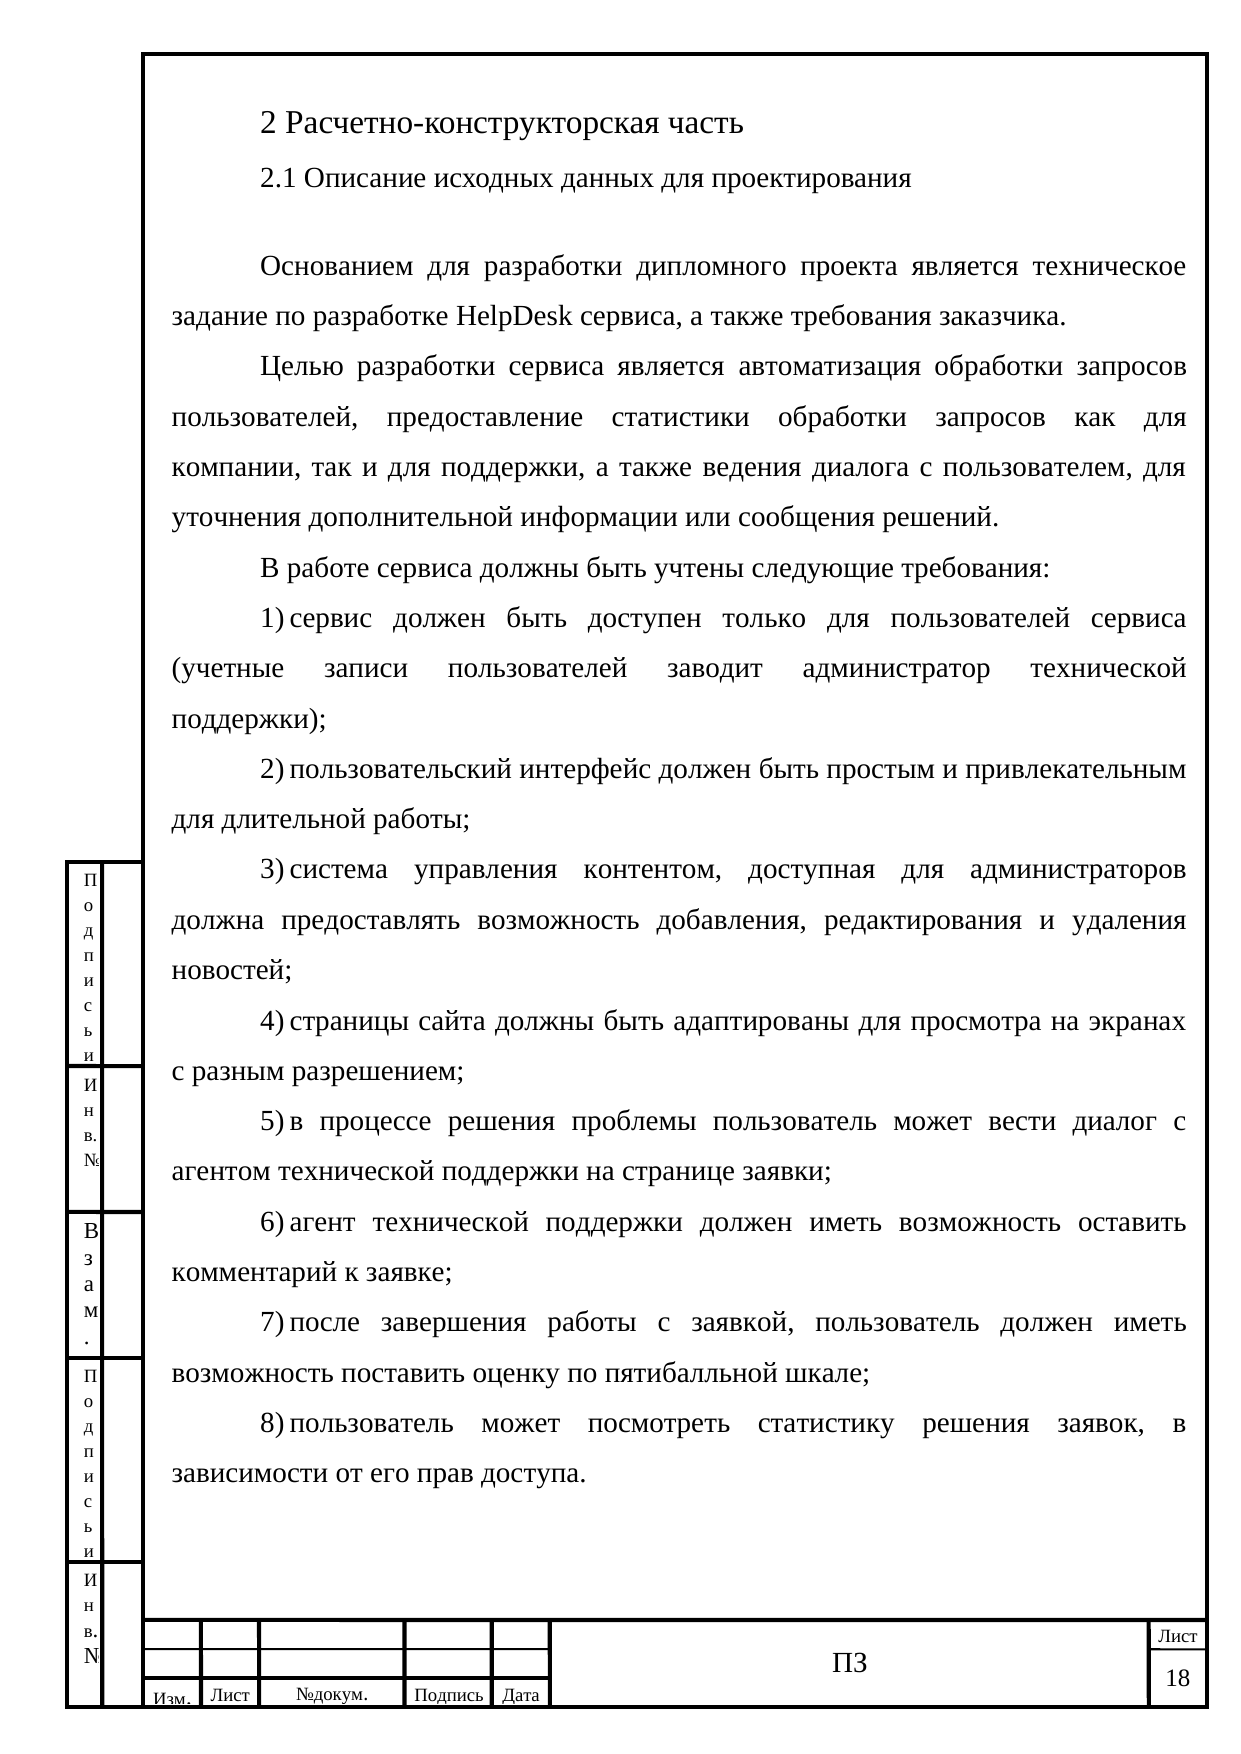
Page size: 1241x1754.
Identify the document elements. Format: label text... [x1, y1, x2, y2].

list агент технической поддержки должен иметь возможность оставить комментарий к заявке; [171, 1204, 1187, 1288]
text 2.1 Описание исходных данных для проектирования [260, 160, 1187, 194]
list система управления контентом, доступная для администраторов должна предоставлять возможность добавления, редактирования и удаления новостей; [171, 852, 1187, 986]
list пользователь может посмотреть статистику решения заявок, в зависимости от его прав доступа. [171, 1405, 1187, 1489]
text Основанием для разработки дипломного проекта является техническое задание по разработке HelpDesk сервиса, а также требования заказчика. [171, 248, 1187, 332]
list в процессе решения проблемы пользователь может вести диалог с агентом технической поддержки на странице заявки; [171, 1103, 1187, 1187]
list сервис должен быть доступен только для пользователей сервиса (учетные записи пользователей заводит администратор технической поддержки); [171, 600, 1187, 734]
text Целью разработки сервиса является автоматизация обработки запросов пользователей, предоставление статистики обработки запросов как для компании, так и для поддержки, а также ведения диалога с пользователем, для уточнения дополнительной информации или сообщения решений. [171, 348, 1187, 533]
text В работе сервиса должны быть учтены следующие требования: [171, 550, 1187, 583]
text 2 Расчетно-конструкторская часть [171, 103, 1211, 141]
list пользовательский интерфейс должен быть простым и привлекательным для длительной работы; [171, 751, 1187, 835]
list страницы сайта должны быть адаптированы для просмотра на экранах с разным разрешением; [171, 1003, 1187, 1086]
list после завершения работы с заявкой, пользователь должен иметь возможность поставить оценку по пятибалльной шкале; [171, 1304, 1187, 1388]
